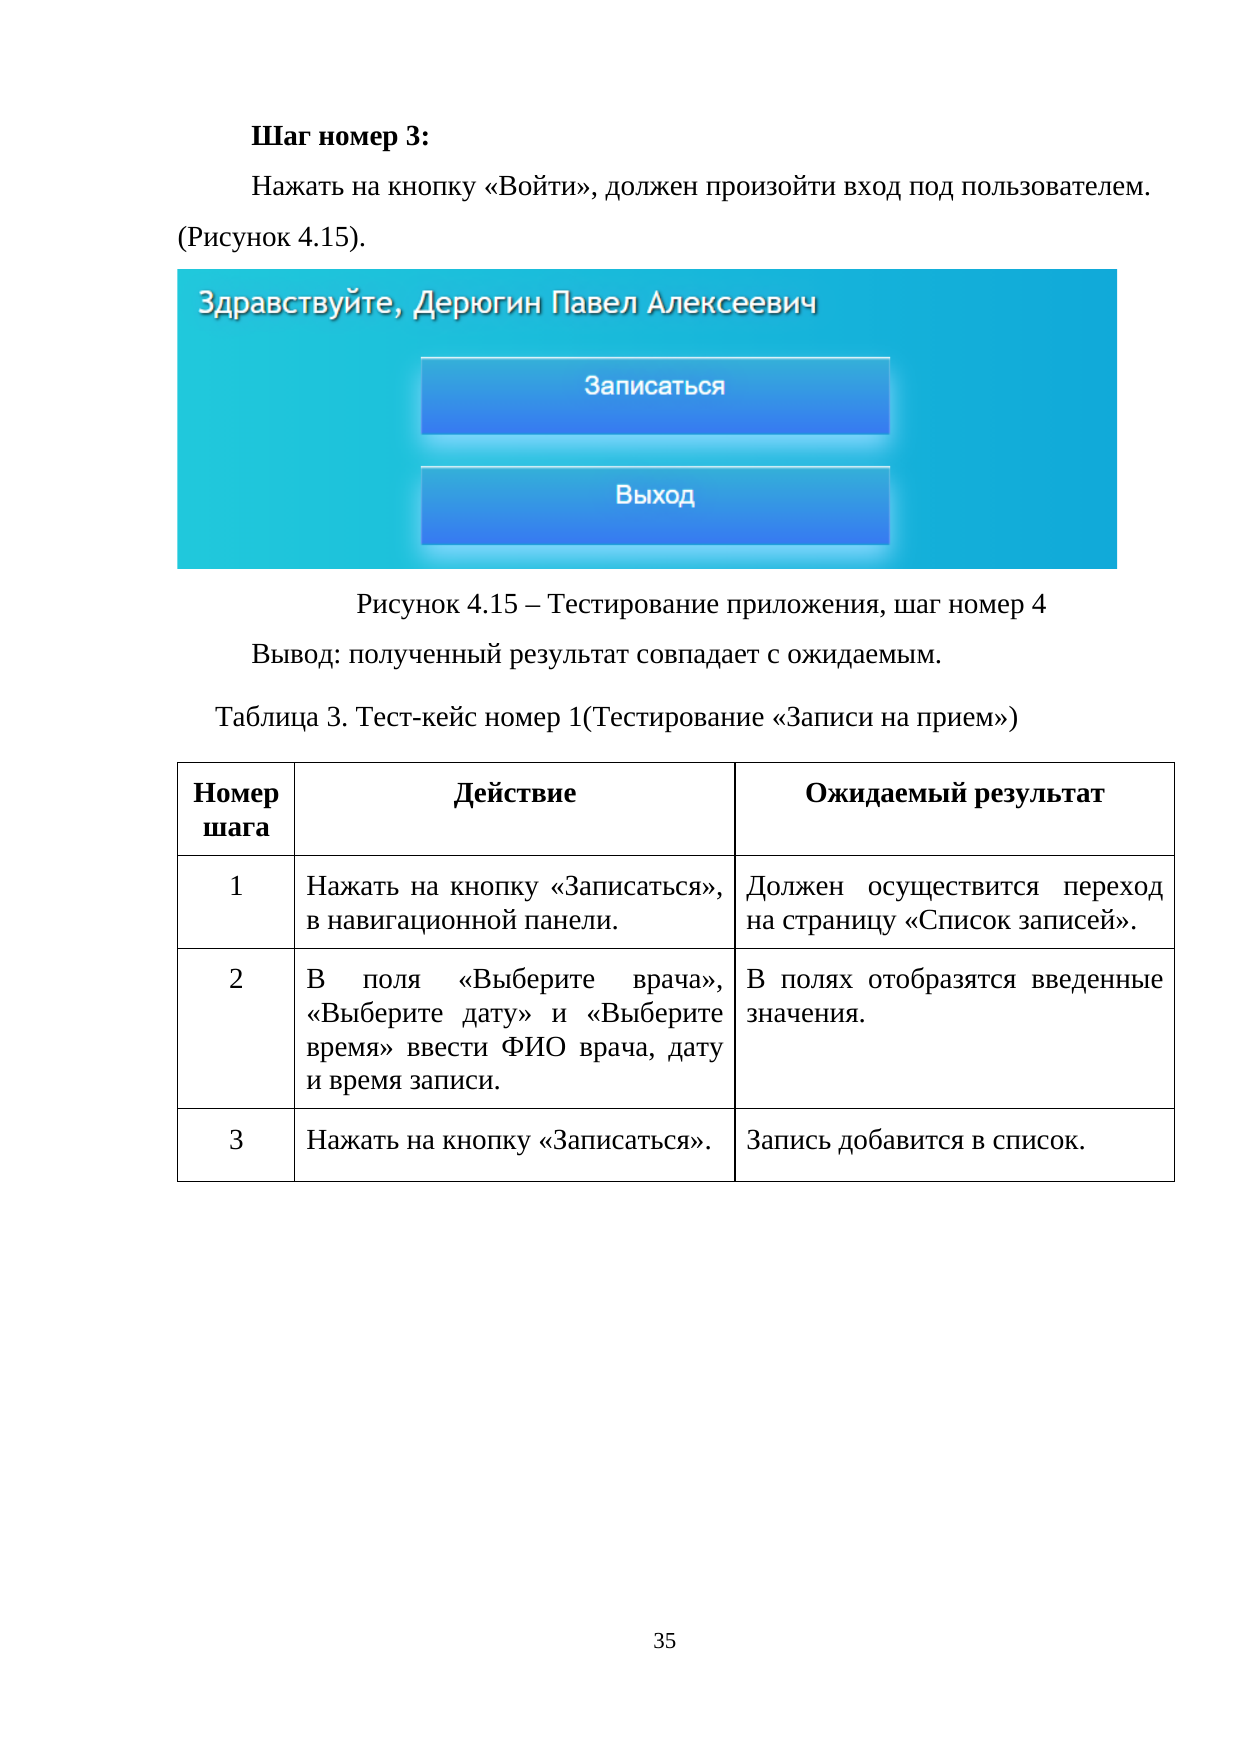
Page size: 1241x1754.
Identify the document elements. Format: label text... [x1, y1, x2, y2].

text Таблица 3. Тест-кейс номер 1(Тестирование «Записи на прием») [177, 699, 1152, 732]
table_cell Должен осуществится переход на страницу «Список записей». [736, 856, 1174, 948]
picture [177, 269, 1046, 569]
text Шаг номер 3: [177, 118, 1152, 152]
table_header Действие [295, 763, 734, 855]
text Вывод: полученный результат совпадает с ожидаемым. [177, 636, 1152, 670]
table_header Номер шага [178, 763, 294, 855]
table_cell 3 [178, 1109, 294, 1181]
table_cell Запись добавится в список. [736, 1109, 1174, 1181]
table_cell В полях отобразятся введенные значения. [736, 949, 1174, 1108]
table_cell 1 [178, 856, 294, 948]
table_header Ожидаемый результат [736, 763, 1174, 855]
table_cell Нажать на кнопку «Записаться». [295, 1109, 734, 1181]
table_cell Нажать на кнопку «Записаться», в навигационной панели. [295, 856, 734, 948]
text Рисунок 4.15 – Тестирование приложения, шаг номер 4 [177, 586, 1152, 619]
table_cell 2 [178, 949, 294, 1108]
text Нажать на кнопку «Войти», должен произойти вход под пользователем. (Рисунок 4.15). [177, 168, 1152, 252]
table_cell В поля «Выберите врача», «Выберите дату» и «Выберите время» ввести ФИО врача, дату и время записи. [295, 949, 734, 1108]
